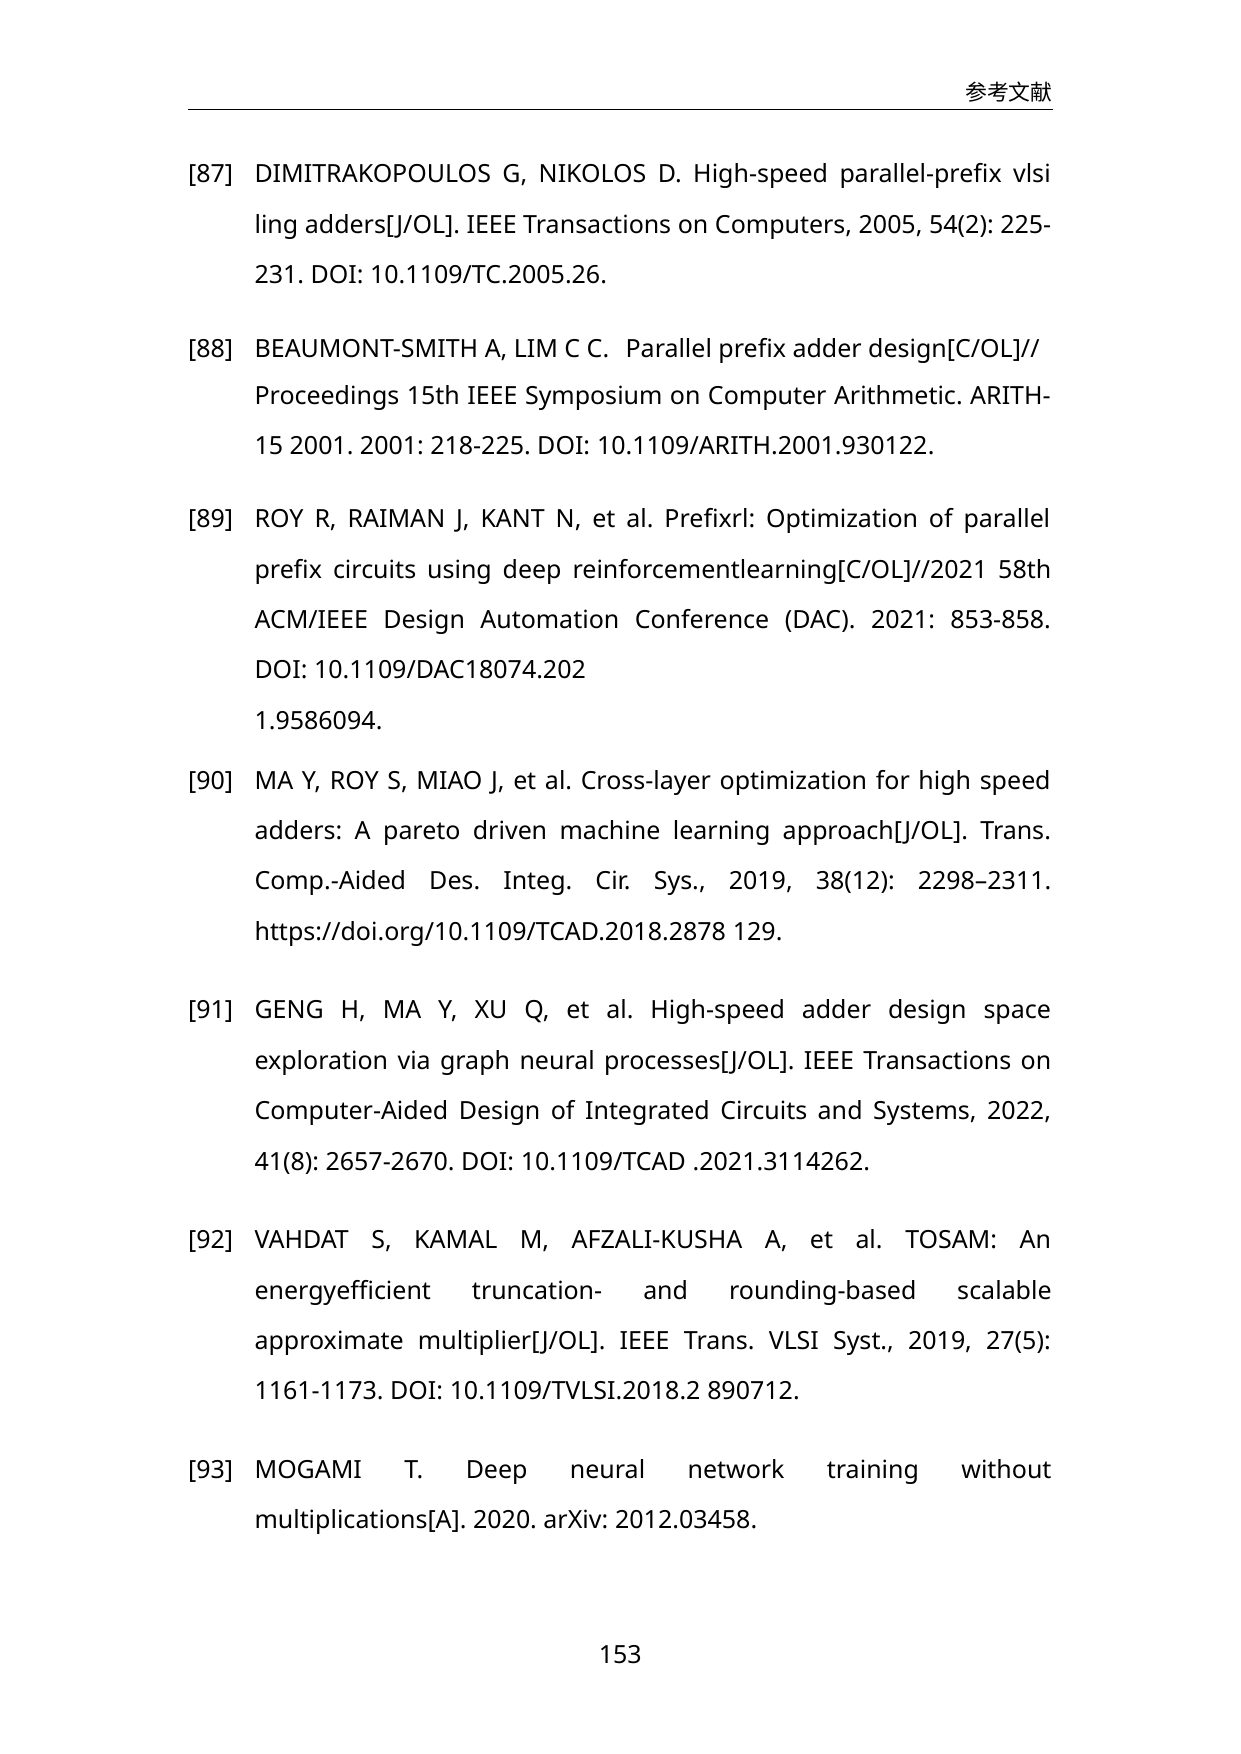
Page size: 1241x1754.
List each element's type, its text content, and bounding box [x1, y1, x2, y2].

text 1.9586094. [254, 702, 1052, 736]
list GENG H, MA Y, XU Q, et al. High-speed adder design space exploration via graph neural processes[J/OL]. IEEE Transactions on Computer-Aided Design of Integrated Circuits and Systems, 2022, 41(8): 2657-2670. DOI: 10.1109/TCAD .2021.3114262. [188, 992, 1052, 1177]
list VAHDAT S, KAMAL M, AFZALI-KUSHA A, et al. TOSAM: An energyefficient truncation- and rounding-based scalable approximate multiplier[J/OL]. IEEE Trans. VLSI Syst., 2019, 27(5): 1161-1173. DOI: 10.1109/TVLSI.2018.2 890712. [188, 1222, 1052, 1407]
list ROY R, RAIMAN J, KANT N, et al. Prefixrl: Optimization of parallel prefix circuits using deep reinforcementlearning[C/OL]//2021 58th ACM/IEEE Design Automation Conference (DAC). 2021: 853-858. DOI: 10.1109/DAC18074.202 [188, 501, 1052, 686]
text Proceedings 15th IEEE Symposium on Computer Arithmetic. ARITH-15 2001. 2001: 218-225. DOI: 10.1109/ARITH.2001.930122. [254, 377, 1052, 462]
list BEAUMONT-SMITH A, LIM C C. Parallel prefix adder design[C/OL]// [188, 330, 1052, 364]
list MOGAMI T. Deep neural network training without multiplications[A]. 2020. arXiv: 2012.03458. [188, 1452, 1052, 1536]
list MA Y, ROY S, MIAO J, et al. Cross-layer optimization for high speed adders: A pareto driven machine learning approach[J/OL]. Trans. Comp.-Aided Des. Integ. Cir. Sys., 2019, 38(12): 2298–2311. https://doi.org/10.1109/TCAD.2018.2878 129. [188, 762, 1052, 947]
list DIMITRAKOPOULOS G, NIKOLOS D. High-speed parallel-prefix vlsi ling adders[J/OL]. IEEE Transactions on Computers, 2005, 54(2): 225-231. DOI: 10.1109/TC.2005.26. [188, 156, 1052, 291]
